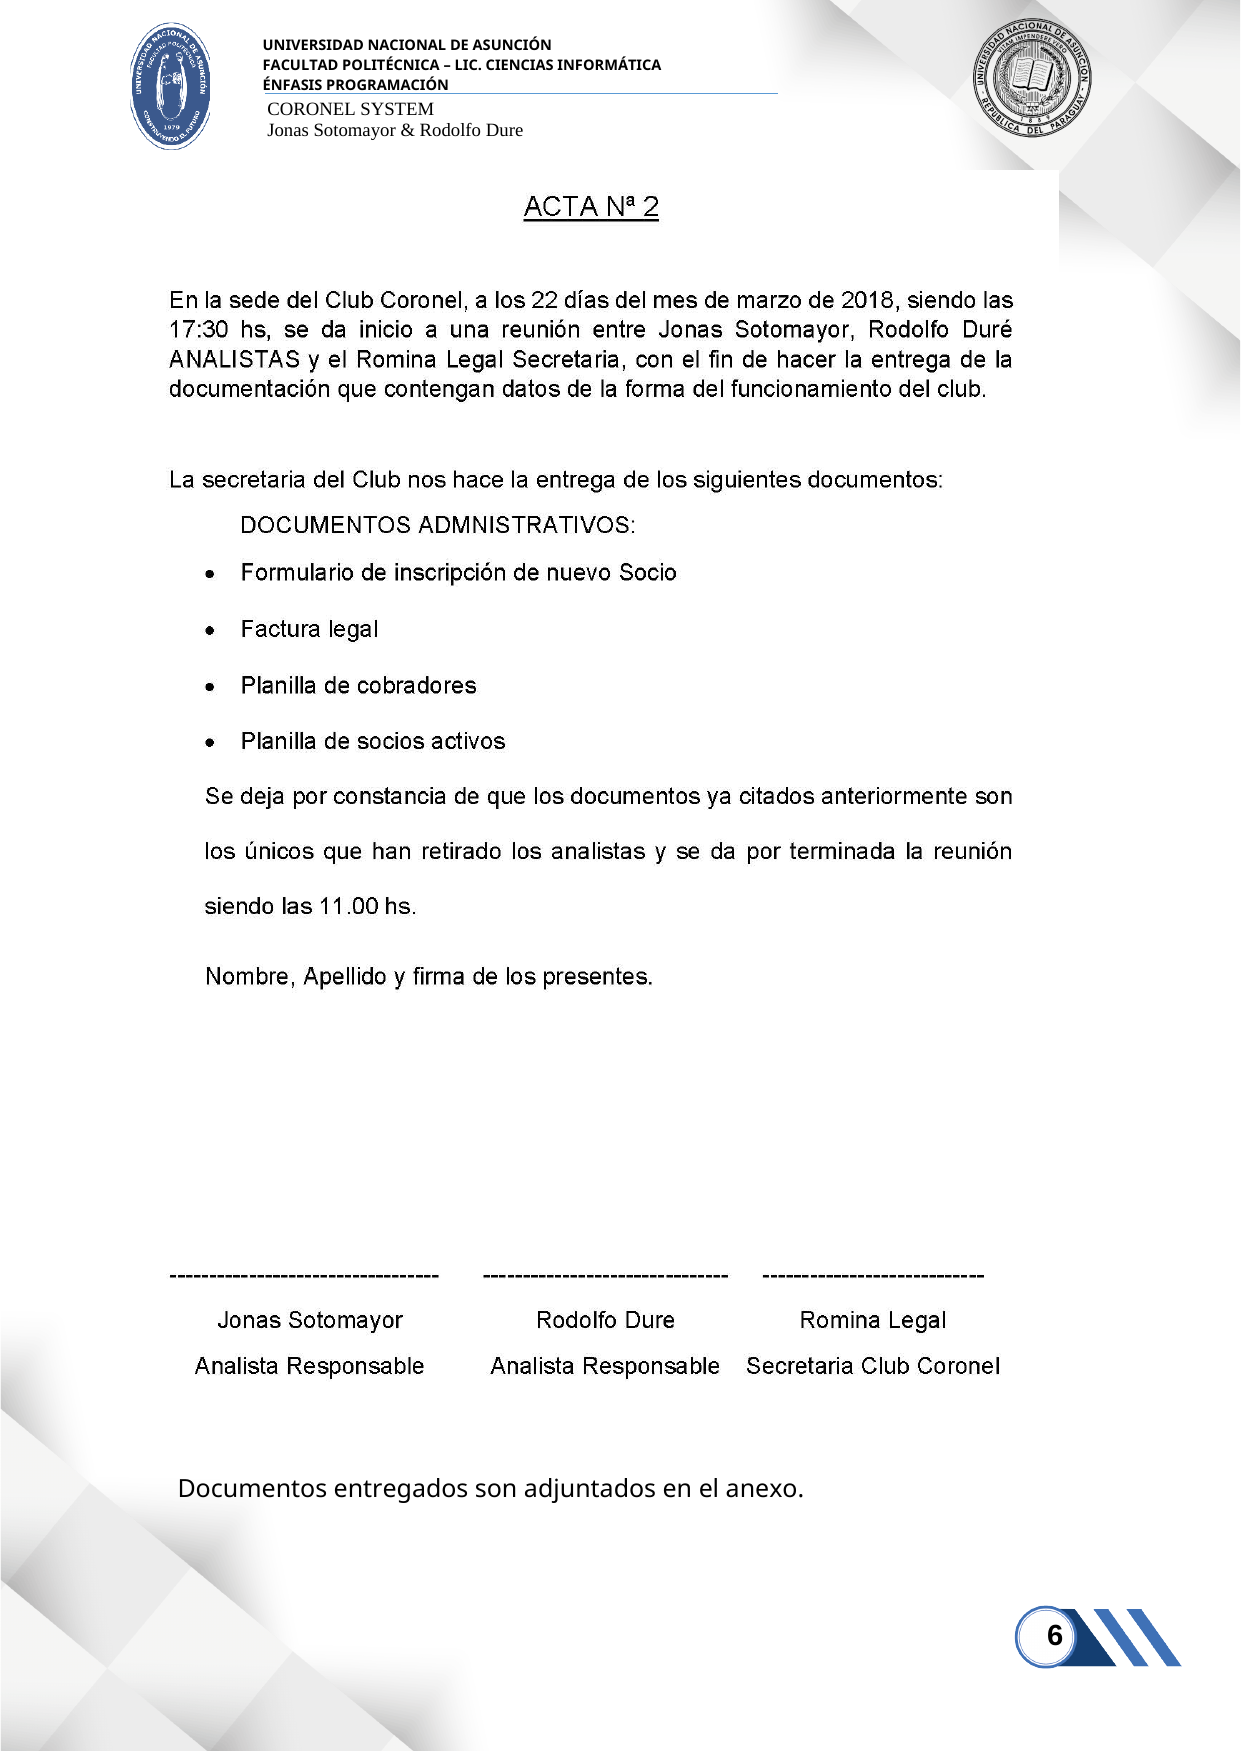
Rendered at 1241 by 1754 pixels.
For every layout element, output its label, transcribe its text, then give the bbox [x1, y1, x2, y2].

picture [1005, 1600, 1185, 1674]
text Documentos entregados son adjuntados en el anexo. [177, 195, 1063, 1504]
picture [128, 22, 210, 148]
picture [2, 0, 1241, 1751]
